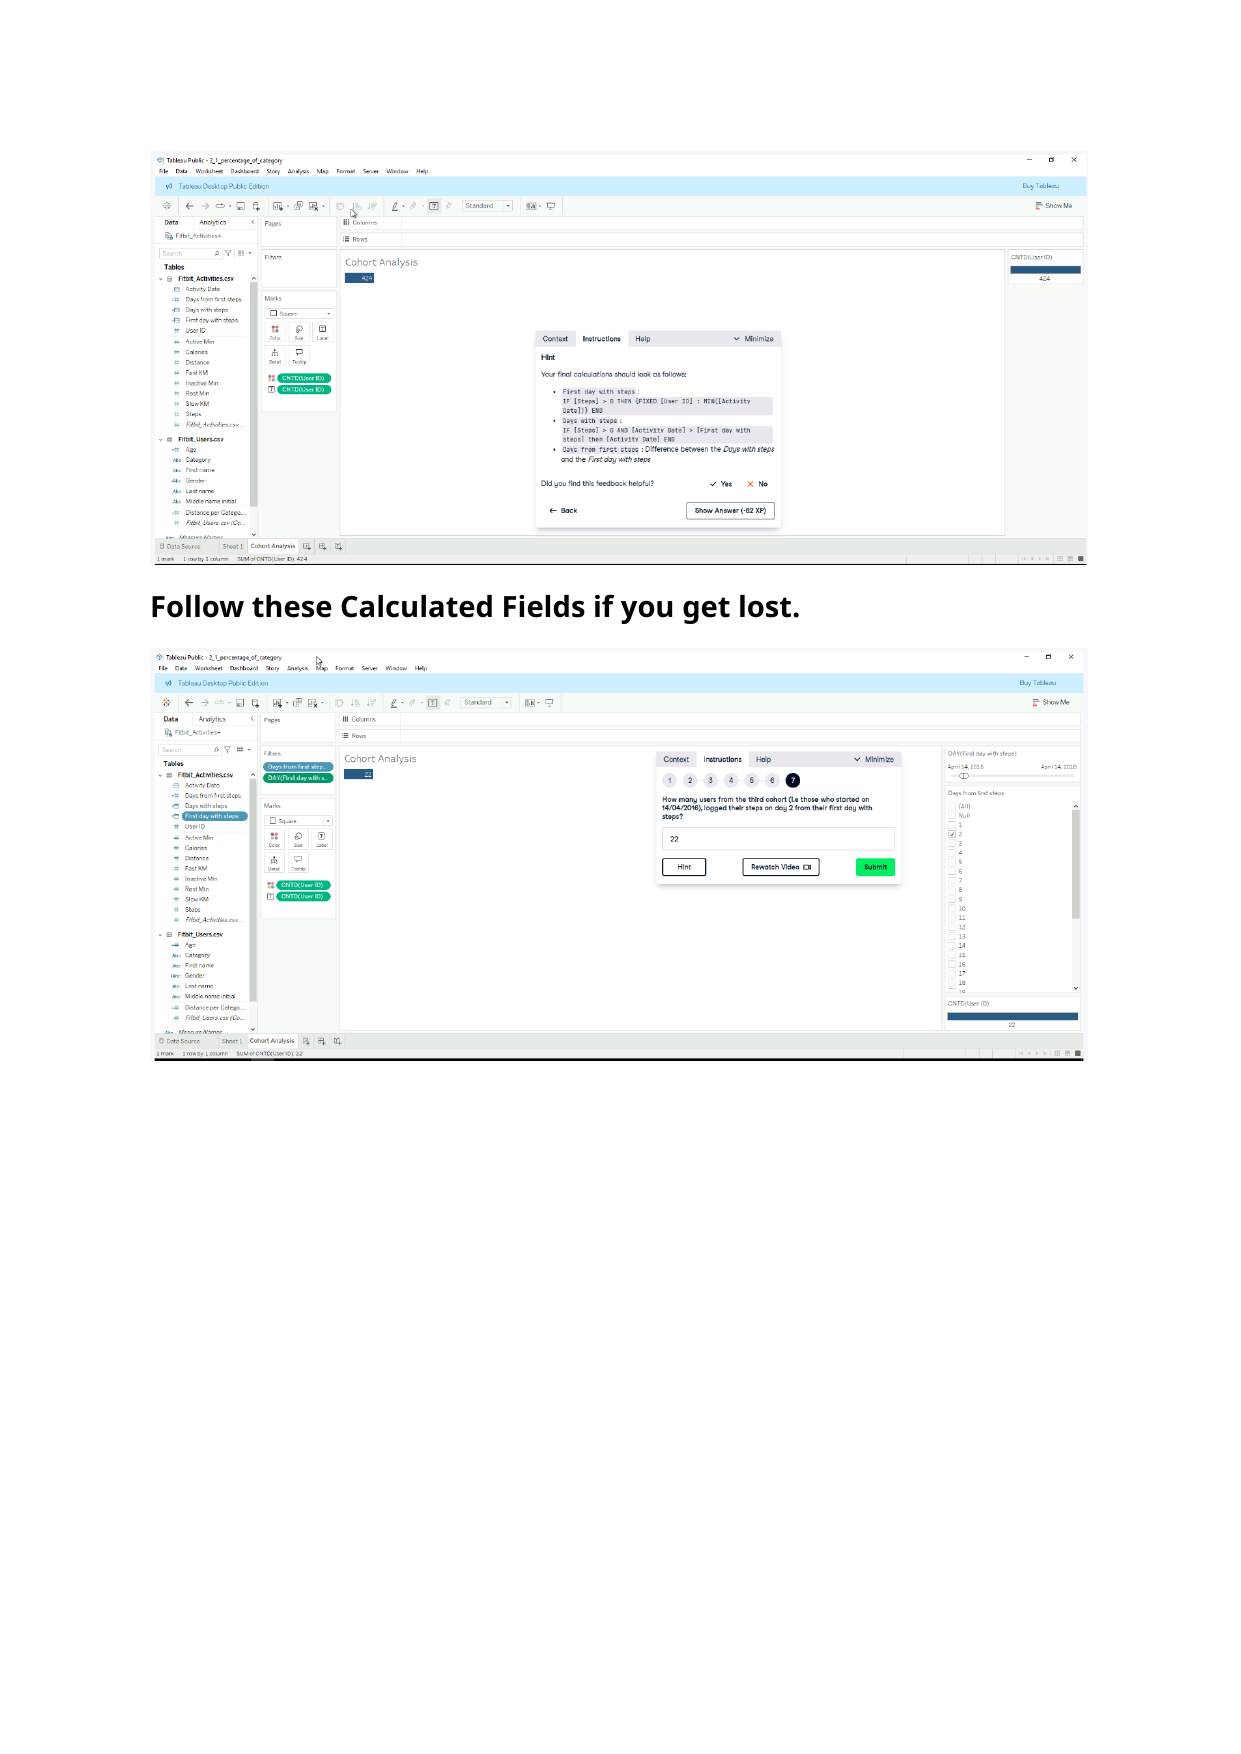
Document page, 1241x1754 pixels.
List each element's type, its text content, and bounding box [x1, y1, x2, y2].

text Follow these Calculated Fields if you get lost. [150, 586, 1090, 626]
picture [150, 150, 1088, 565]
picture [150, 648, 1088, 1061]
